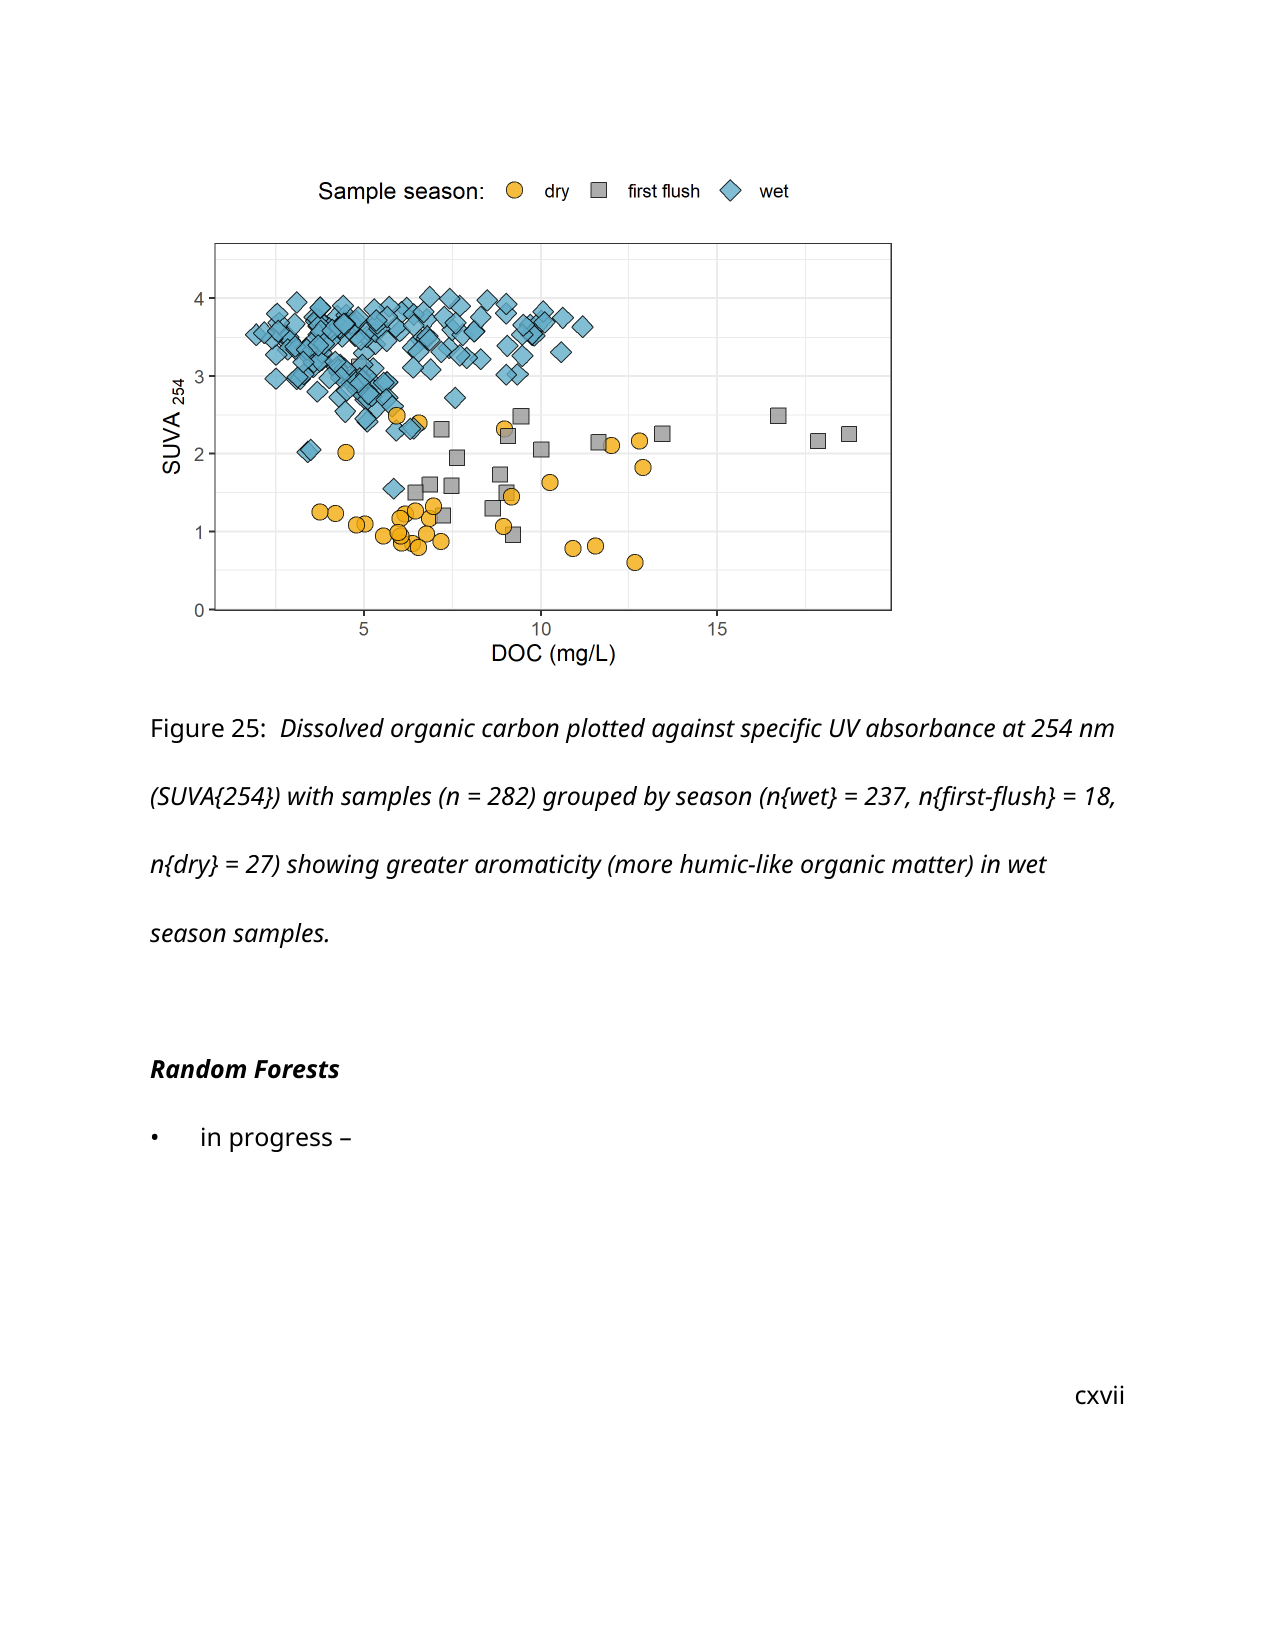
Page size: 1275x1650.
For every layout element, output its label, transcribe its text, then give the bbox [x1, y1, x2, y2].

picture [150, 150, 903, 677]
text Random Forests [150, 1051, 1125, 1086]
text Figure 25: Dissolved organic carbon plotted against specific UV absorbance at 254 nm (SUVA{254}) with samples (n = 282) grouped by season (n{wet} = 237, n{first-flush} = 18, n{dry} = 27) showing greater aromaticity (more humic-like organic matter) in wet season samples. [150, 711, 1125, 949]
list in progress – [150, 1119, 1125, 1154]
